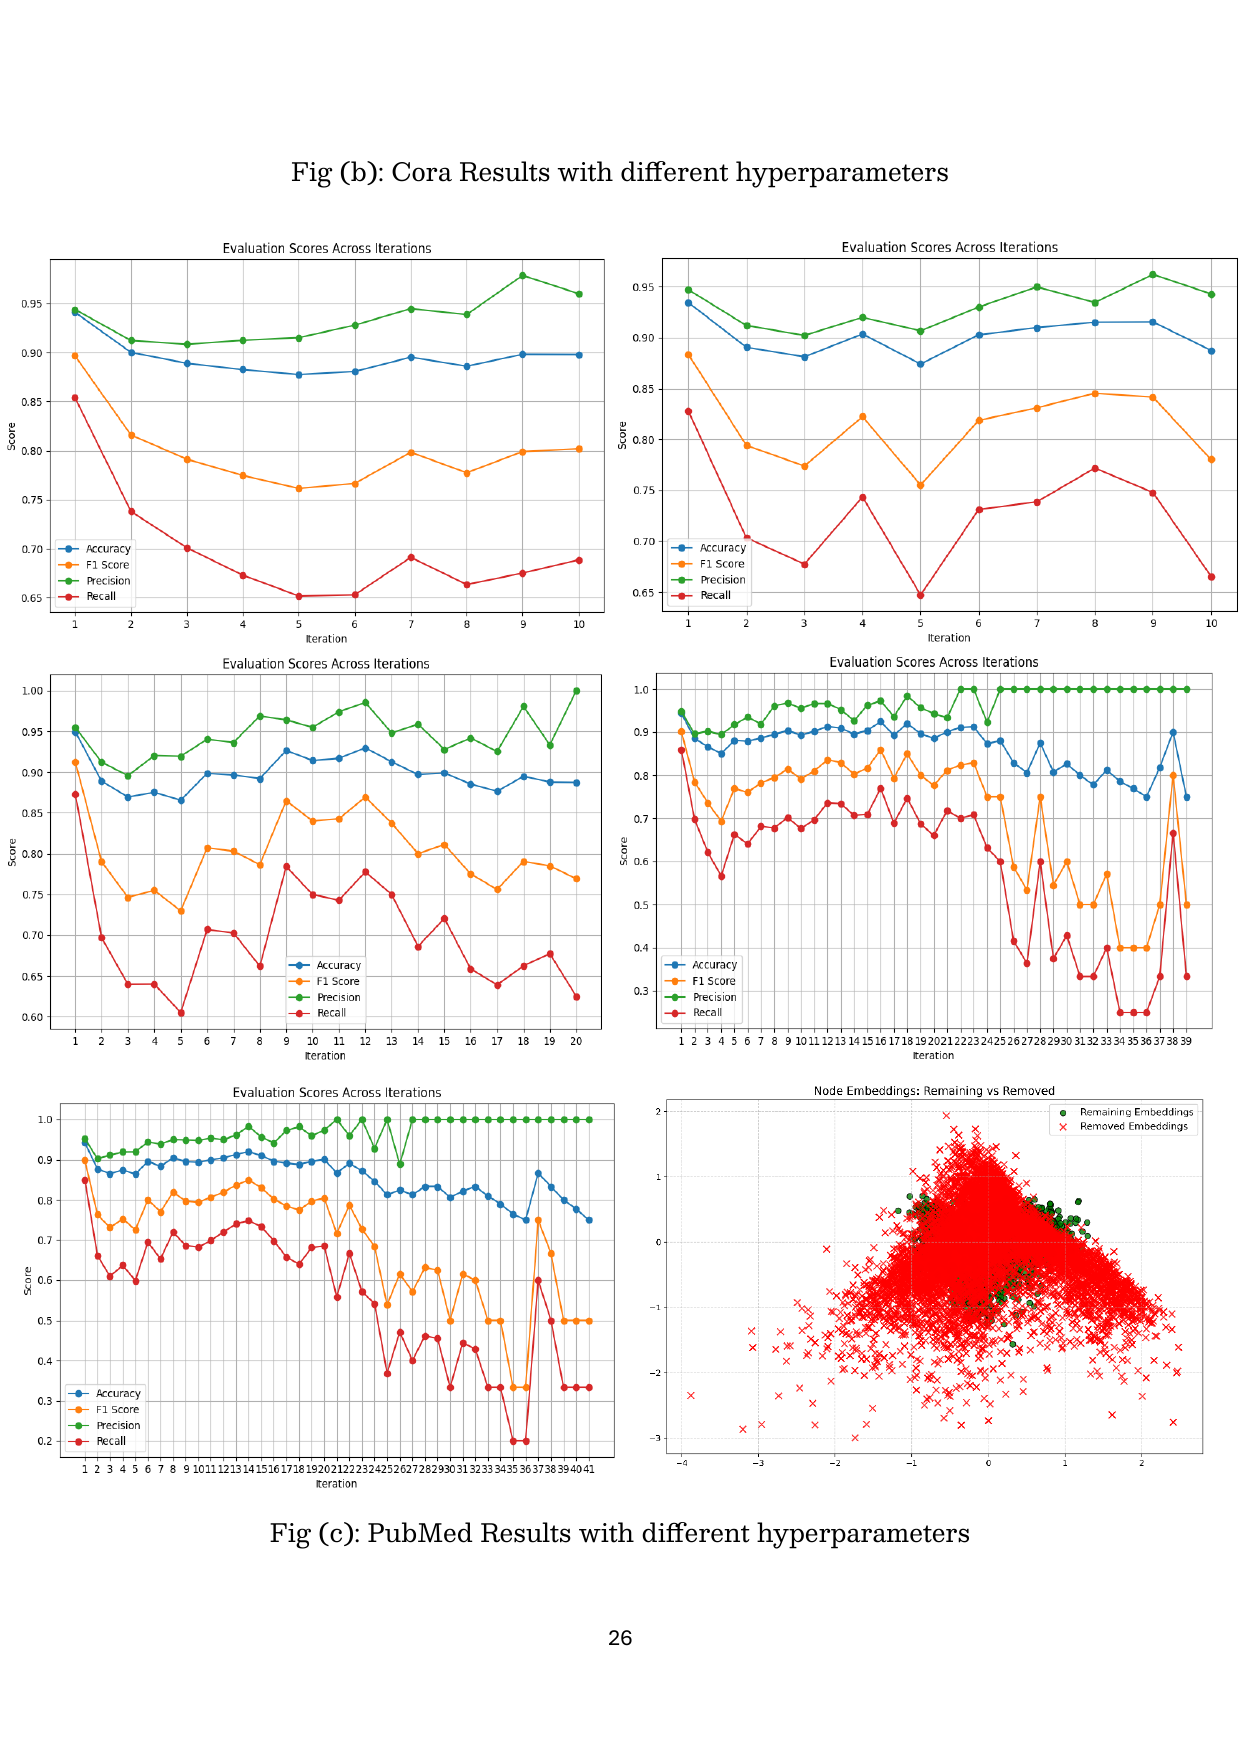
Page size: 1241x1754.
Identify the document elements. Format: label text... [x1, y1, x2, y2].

picture [5, 653, 603, 1064]
picture [616, 239, 1239, 646]
picture [643, 1080, 1208, 1473]
text Fig (b): Cora Results with different hyperparameters [150, 150, 1090, 192]
picture [19, 1082, 615, 1493]
picture [5, 239, 606, 645]
picture [616, 653, 1213, 1064]
text Fig (c): PubMed Results with different hyperparameters [150, 1511, 1090, 1553]
